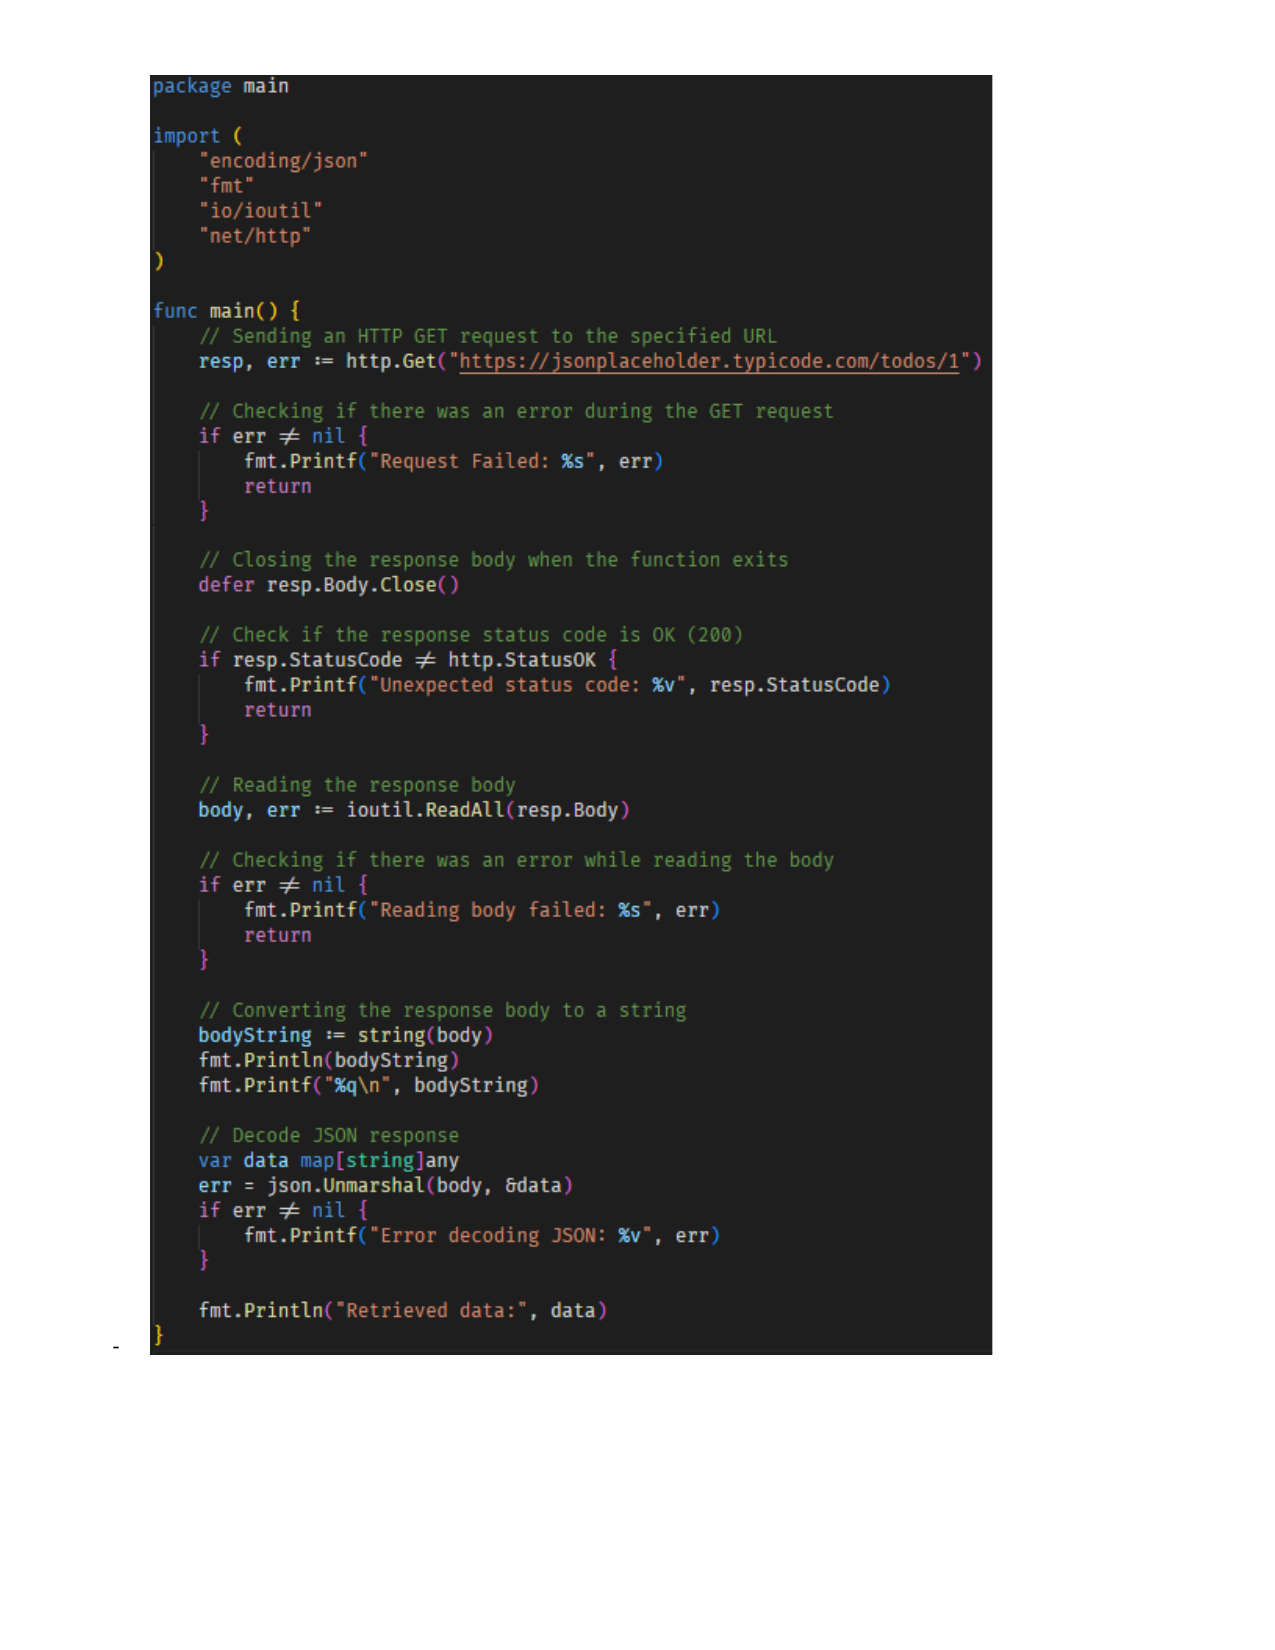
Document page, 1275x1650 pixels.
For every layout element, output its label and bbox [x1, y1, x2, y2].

picture [150, 75, 993, 1355]
